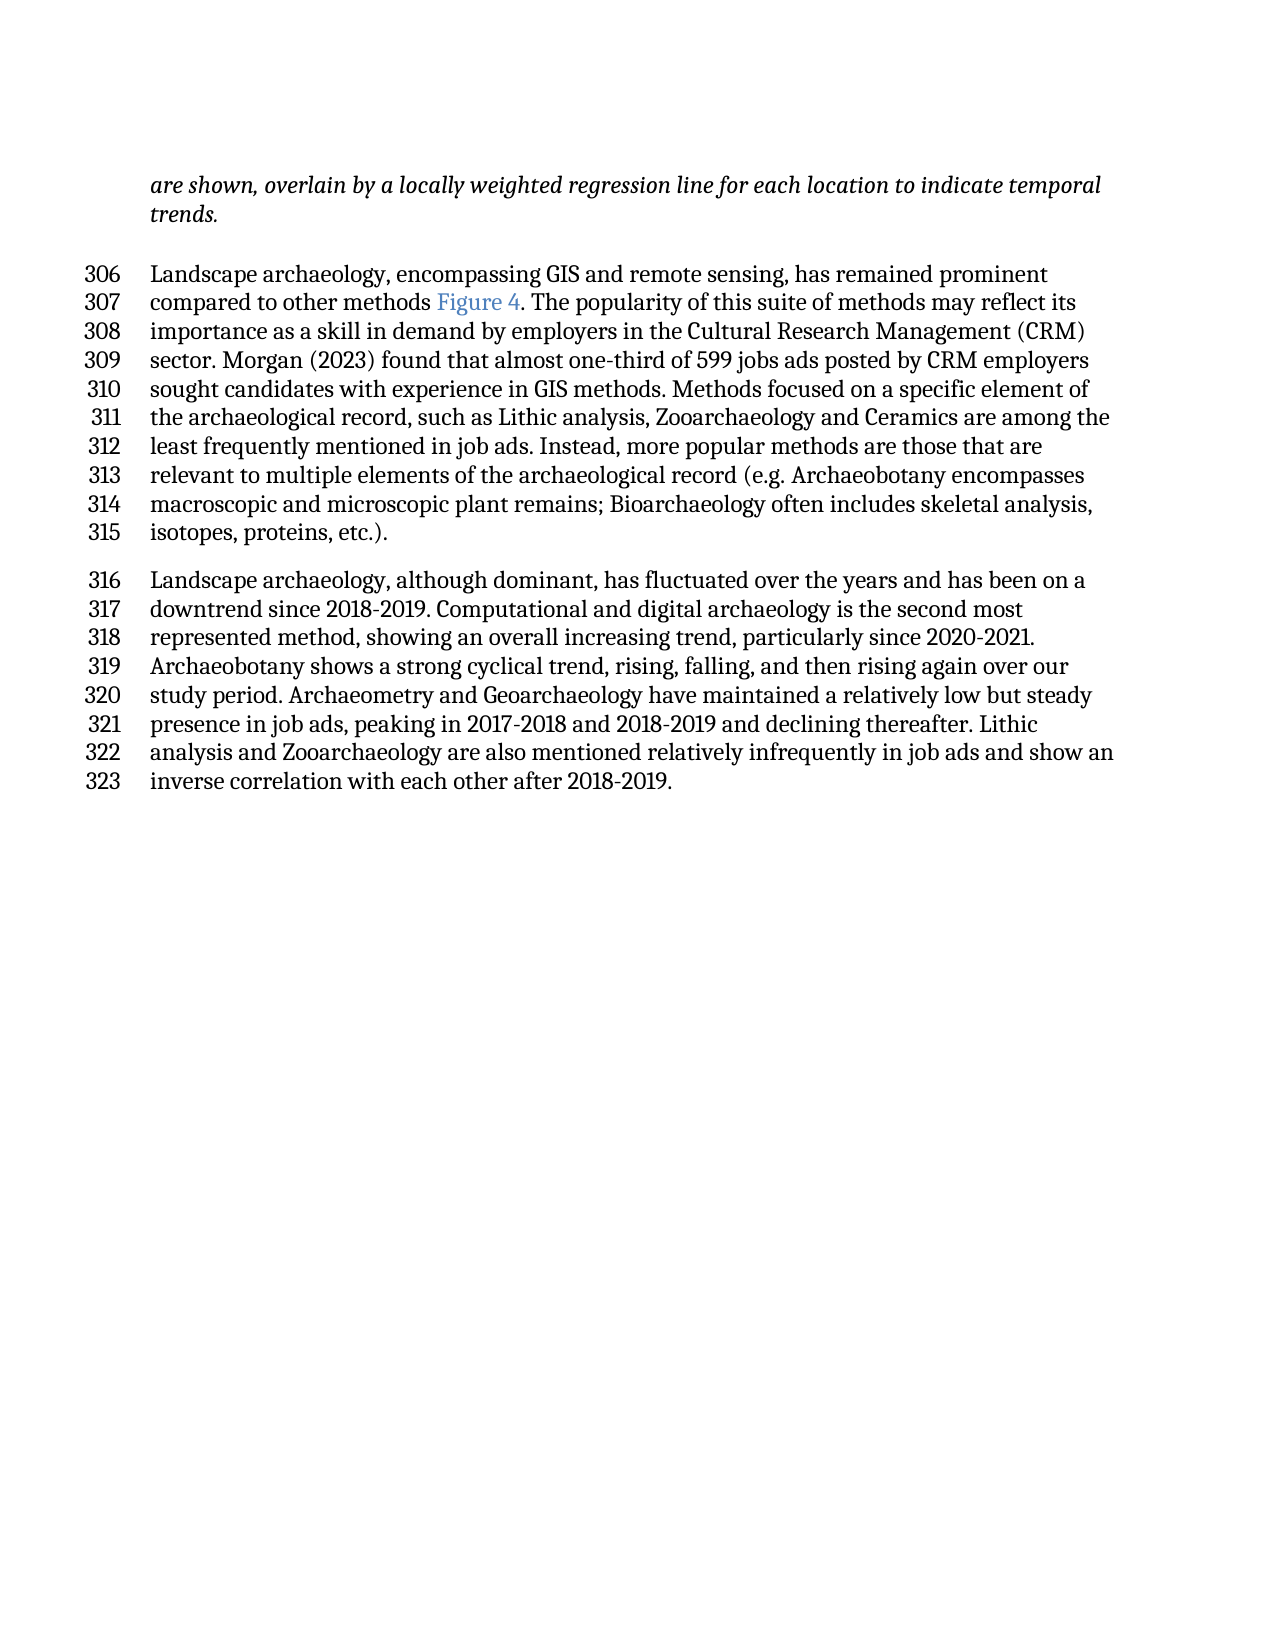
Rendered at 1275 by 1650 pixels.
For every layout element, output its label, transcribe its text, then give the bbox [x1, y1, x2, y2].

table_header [139, 150, 1114, 241]
text Landscape archaeology, although dominant, has fluctuated over the years and has been on a downtrend since 2018-2019. Computational and digital archaeology is the second most represented method, showing an overall increasing trend, particularly since 2020-2021. Archaeobotany shows a strong cyclical trend, rising, falling, and then rising again over our study period. Archaeometry and Geoarchaeology have maintained a relatively low but steady presence in job ads, peaking in 2017-2018 and 2018-2019 and declining thereafter. Lithic analysis and Zooarchaeology are also mentioned relatively infrequently in job ads and show an inverse correlation with each other after 2018-2019. [150, 566, 1125, 796]
text Landscape archaeology, encompassing GIS and remote sensing, has remained prominent compared to other methods Figure 4. The popularity of this suite of methods may reflect its importance as a skill in demand by employers in the Cultural Research Management (CRM) sector. Morgan (2023) found that almost one-third of 599 jobs ads posted by CRM employers sought candidates with experience in GIS methods. Methods focused on a specific element of the archaeological record, such as Lithic analysis, Zooarchaeology and Ceramics are among the least frequently mentioned in job ads. Instead, more popular methods are those that are relevant to multiple elements of the archaeological record (e.g. Archaeobotany encompasses macroscopic and microscopic plant remains; Bioarchaeology often includes skeletal analysis, isotopes, proteins, etc.). [150, 259, 1125, 547]
